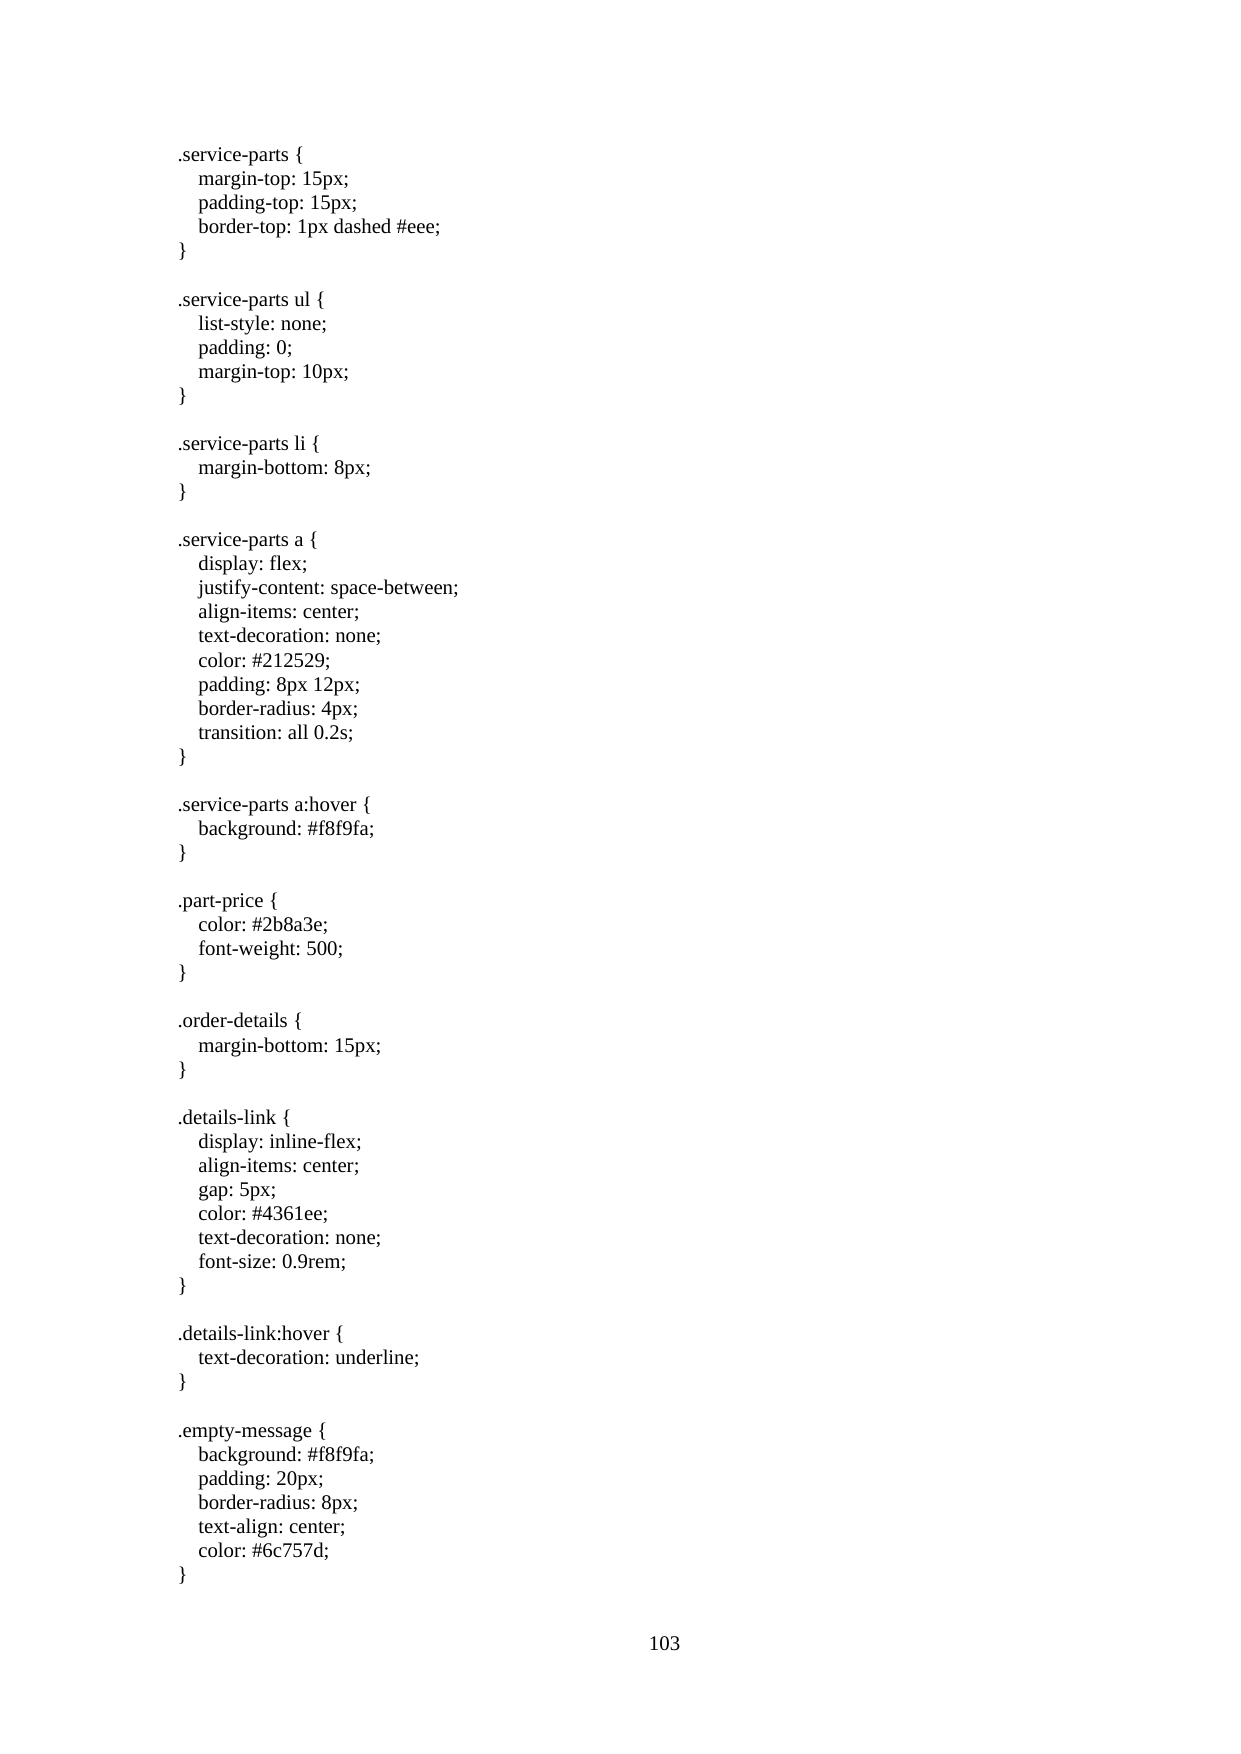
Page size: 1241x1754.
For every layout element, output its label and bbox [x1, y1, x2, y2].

text [177, 118, 1152, 1610]
